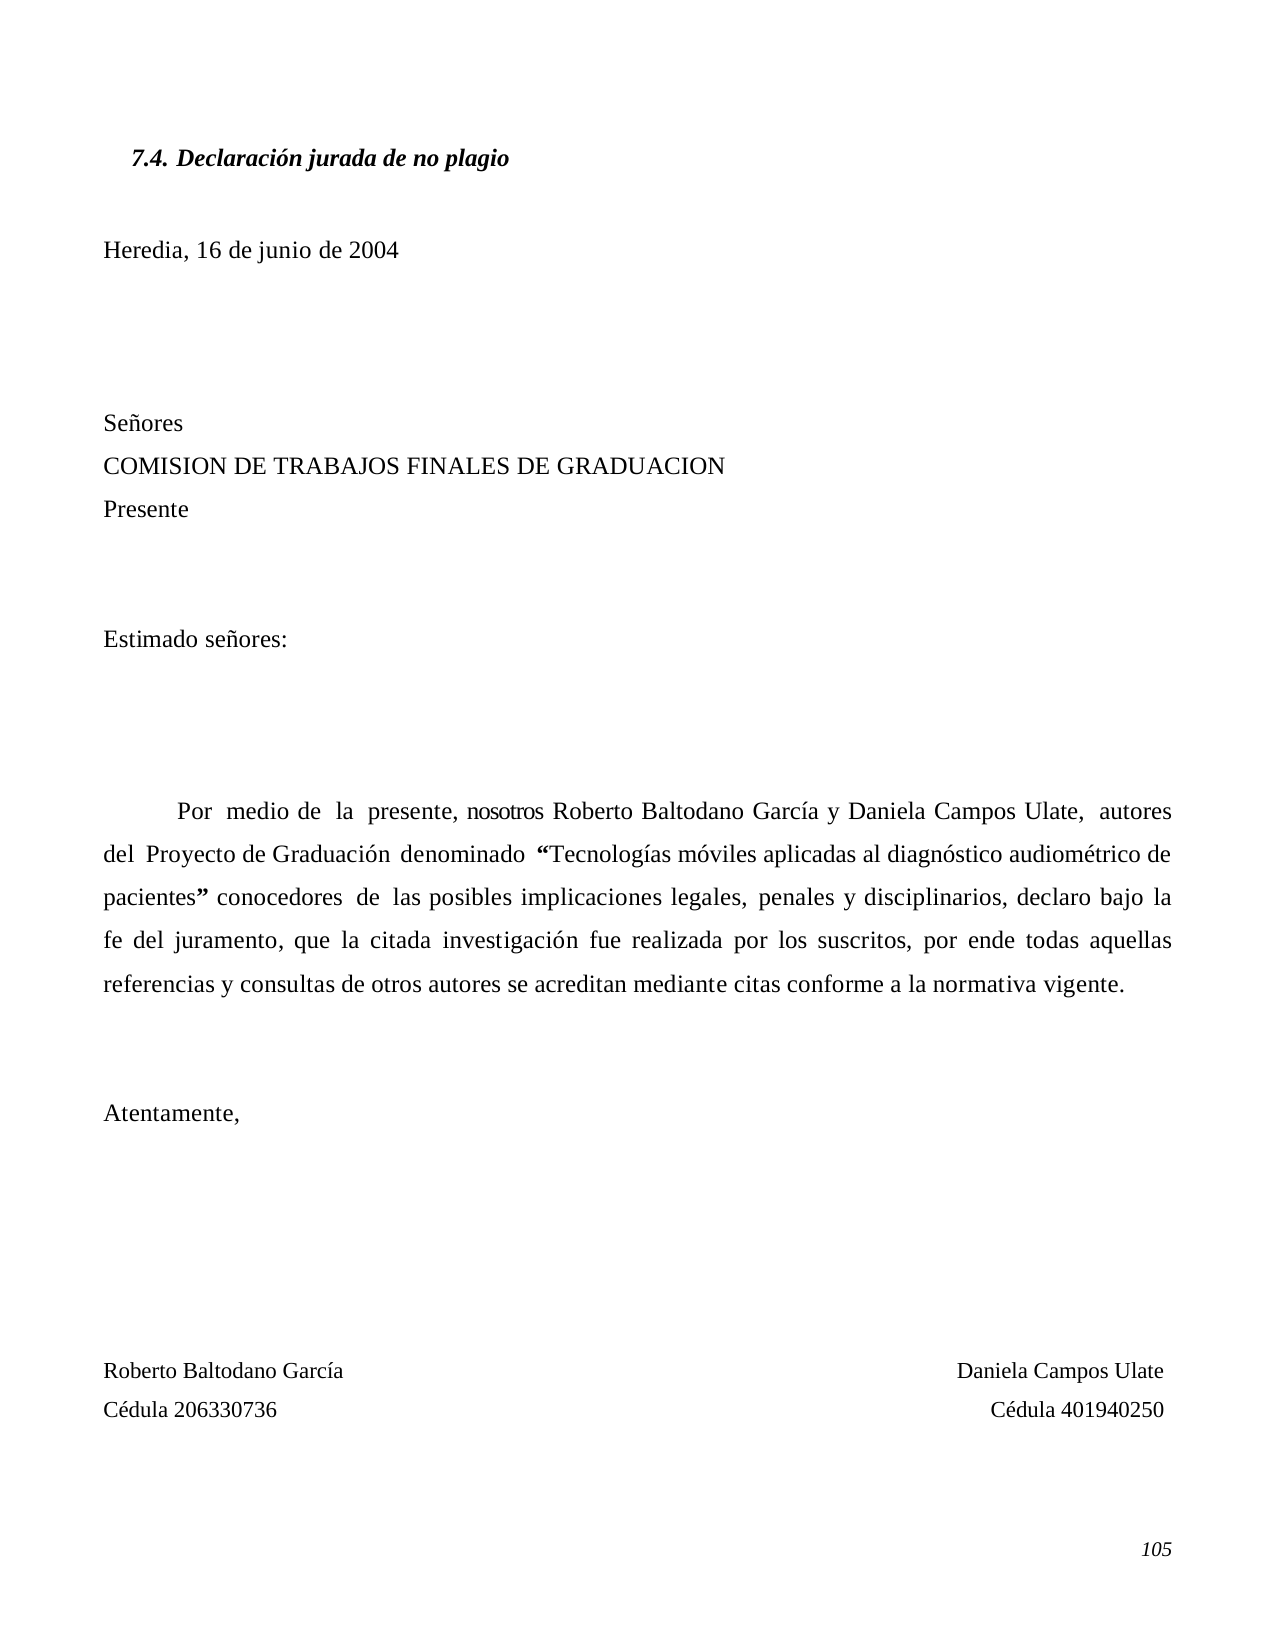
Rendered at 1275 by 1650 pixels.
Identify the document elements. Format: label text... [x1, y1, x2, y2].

text Por medio de la presente, nosotros Roberto Baltodano García y Daniela Campos Ulate, autores del Proyecto de Graduación denominado “” conocedores de las posibles implicaciones legales, penales y disciplinarios, declaro bajo la fe del juramento, que la citada investigación fue realizada por los suscritos, por ende todas aquellas referencias y consultas de otros autores se acreditan mediante citas conforme a la normativa vigente. [103, 796, 1172, 997]
text Señores [103, 408, 1172, 437]
text Atentamente, [103, 1098, 1172, 1127]
text Declaración jurada de no plagio [131, 143, 1172, 172]
text Presente [103, 494, 1172, 523]
text Heredia, 16 de junio de 2004 [103, 236, 1172, 264]
text Estimado señores: [103, 624, 1172, 652]
text COMISION DE TRABAJOS FINALES DE GRADUACION [103, 451, 1172, 480]
table_header Daniela Campos Ulate Cédula 401940250 [634, 1357, 1175, 1475]
table_header Roberto Baltodano García Cédula 206330736 [92, 1357, 633, 1475]
